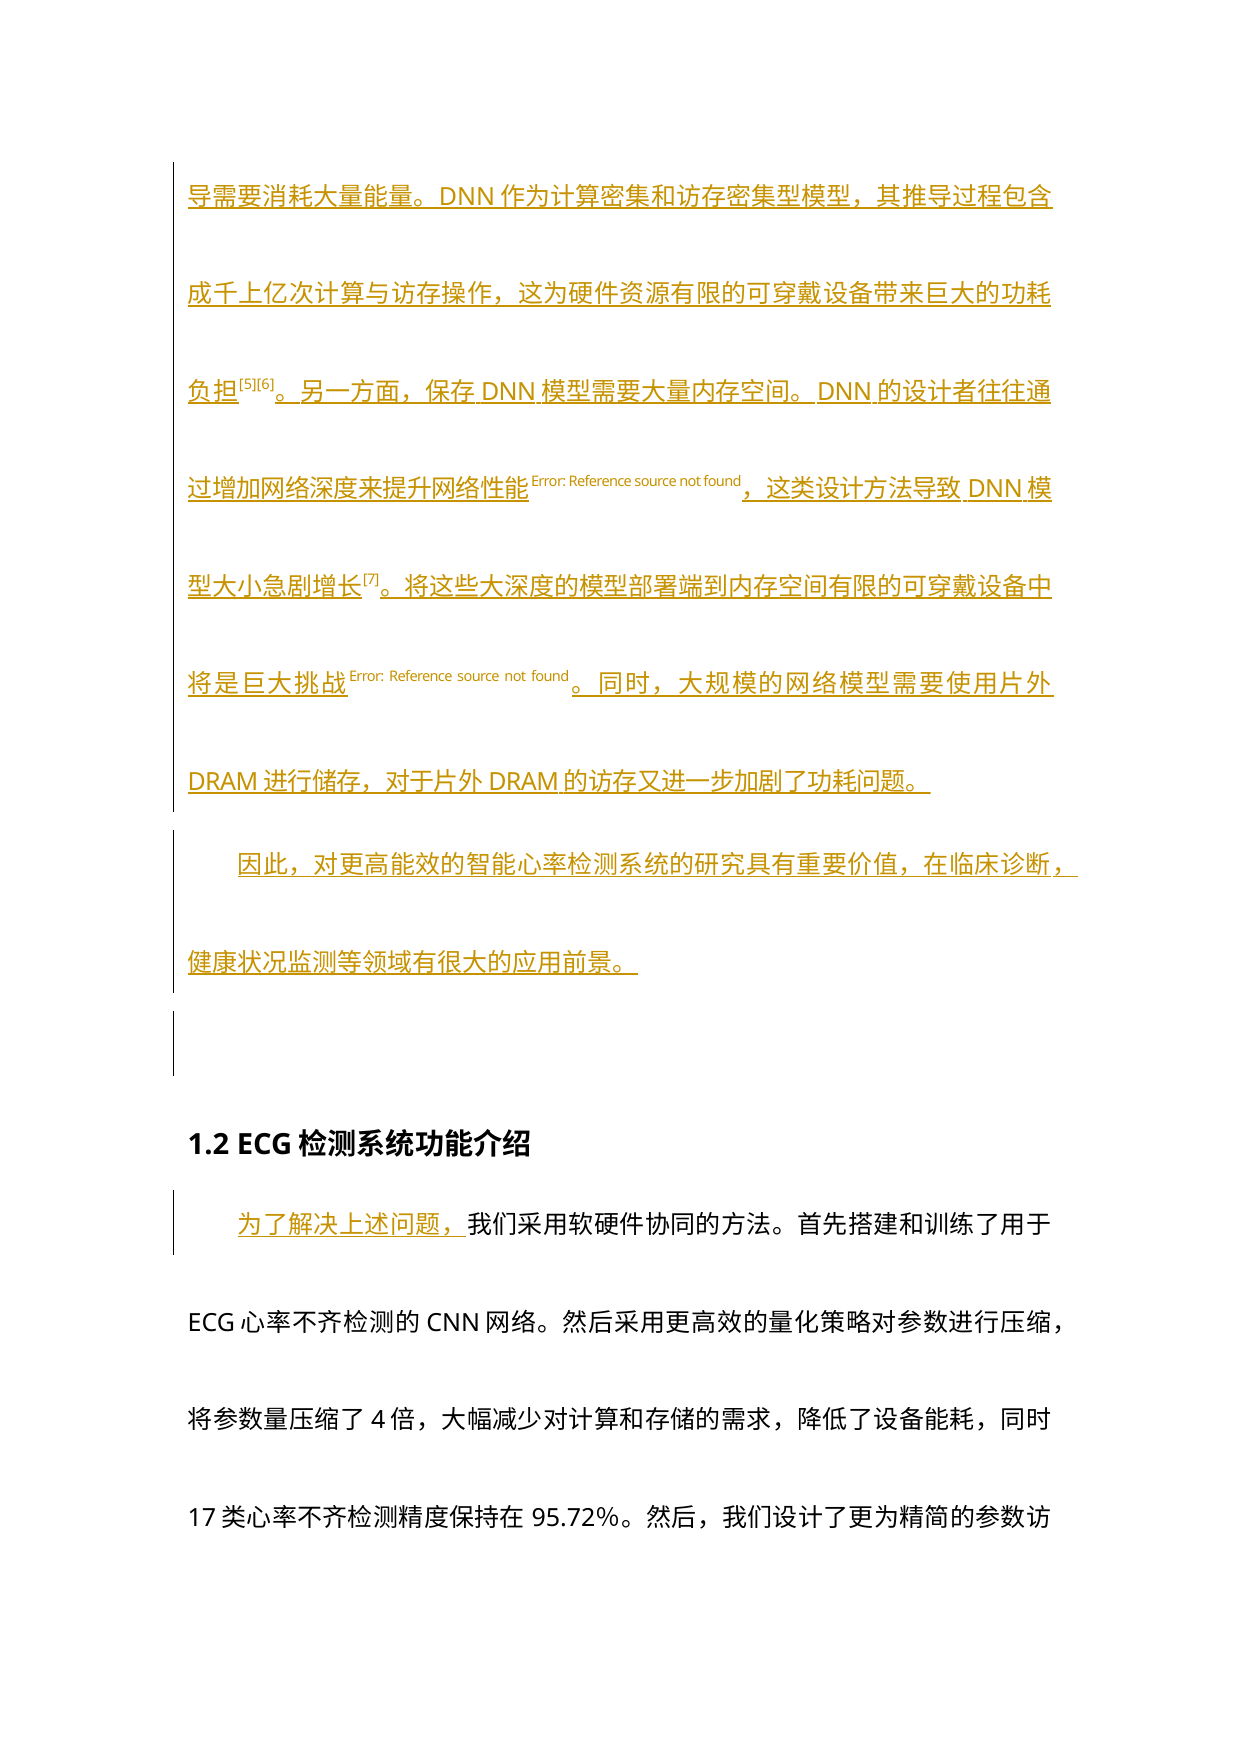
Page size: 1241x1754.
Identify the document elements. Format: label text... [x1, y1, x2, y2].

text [187, 1190, 1053, 1548]
text [5][5] [187, 208, 1053, 812]
text [5][5] [187, 162, 1053, 207]
subtitle 1.2 ECG检测系统功能介绍 [187, 1109, 1053, 1174]
